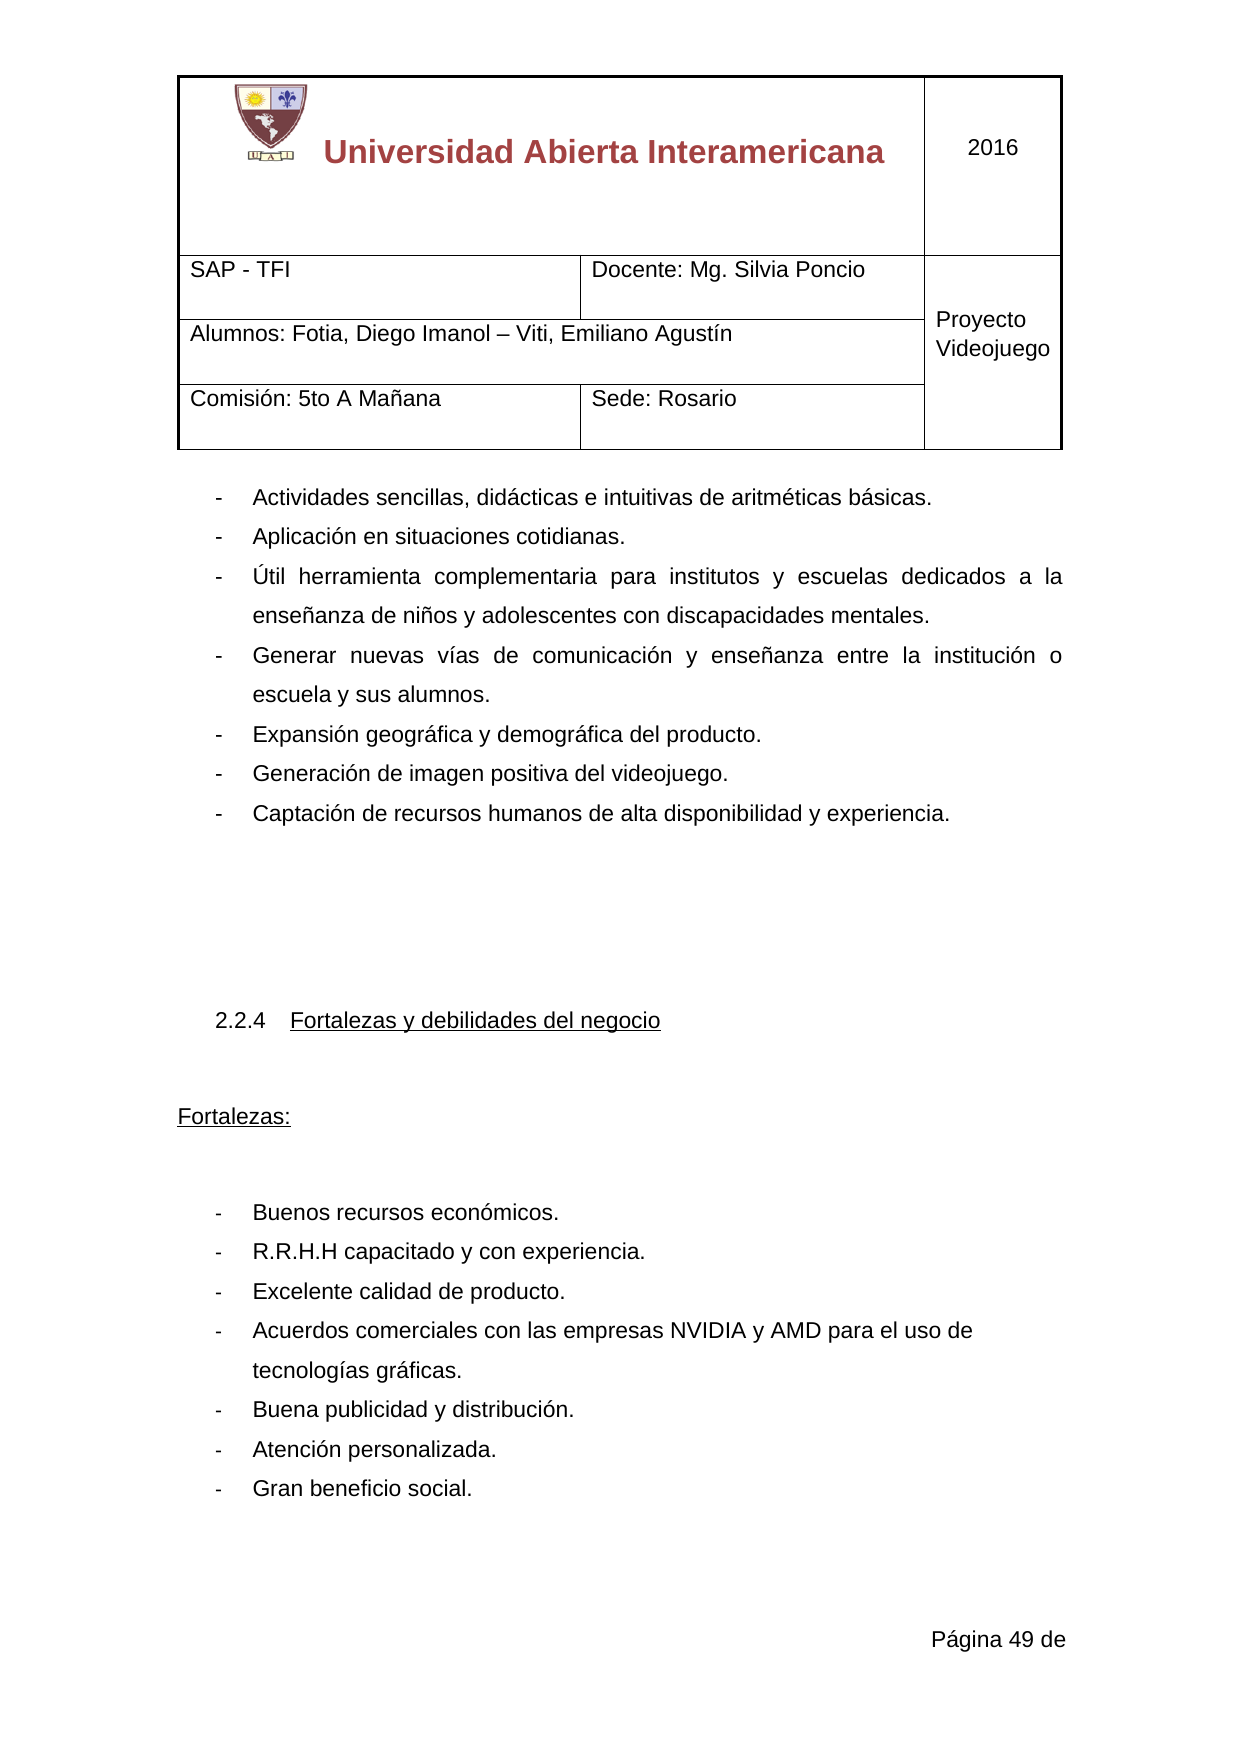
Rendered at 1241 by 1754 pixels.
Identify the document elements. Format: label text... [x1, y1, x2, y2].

list Generar nuevas vías de comunicación y enseñanza entre la institución o escuela y sus alumnos. [215, 642, 1063, 707]
list Buena publicidad y distribución. [215, 1396, 1063, 1422]
list Útil herramienta complementaria para institutos y escuelas dedicados a la enseñanza de niños y adolescentes con discapacidades mentales. [215, 563, 1063, 628]
subtitle Fortalezas: [177, 1103, 1063, 1129]
list Expansión geográfica y demográfica del producto. [215, 721, 1063, 747]
list Aplicación en situaciones cotidianas. [215, 523, 1063, 549]
list Acuerdos comerciales con las empresas NVIDIA y AMD para el uso de tecnologías gráficas. [215, 1317, 1063, 1383]
list Buenos recursos económicos. [215, 1199, 1063, 1225]
list Gran beneficio social. [215, 1475, 1063, 1501]
list R.R.H.H capacitado y con experiencia. [215, 1238, 1063, 1264]
list Atención personalizada. [215, 1436, 1063, 1462]
subtitle Fortalezas y debilidades del negocio [215, 1007, 1063, 1034]
list Excelente calidad de producto. [215, 1278, 1063, 1304]
list Actividades sencillas, didácticas e intuitivas de aritméticas básicas. [215, 484, 1063, 510]
list Captación de recursos humanos de alta disponibilidad y experiencia. [215, 799, 1063, 826]
list Generación de imagen positiva del videojuego. [215, 760, 1063, 786]
picture [218, 78, 324, 164]
